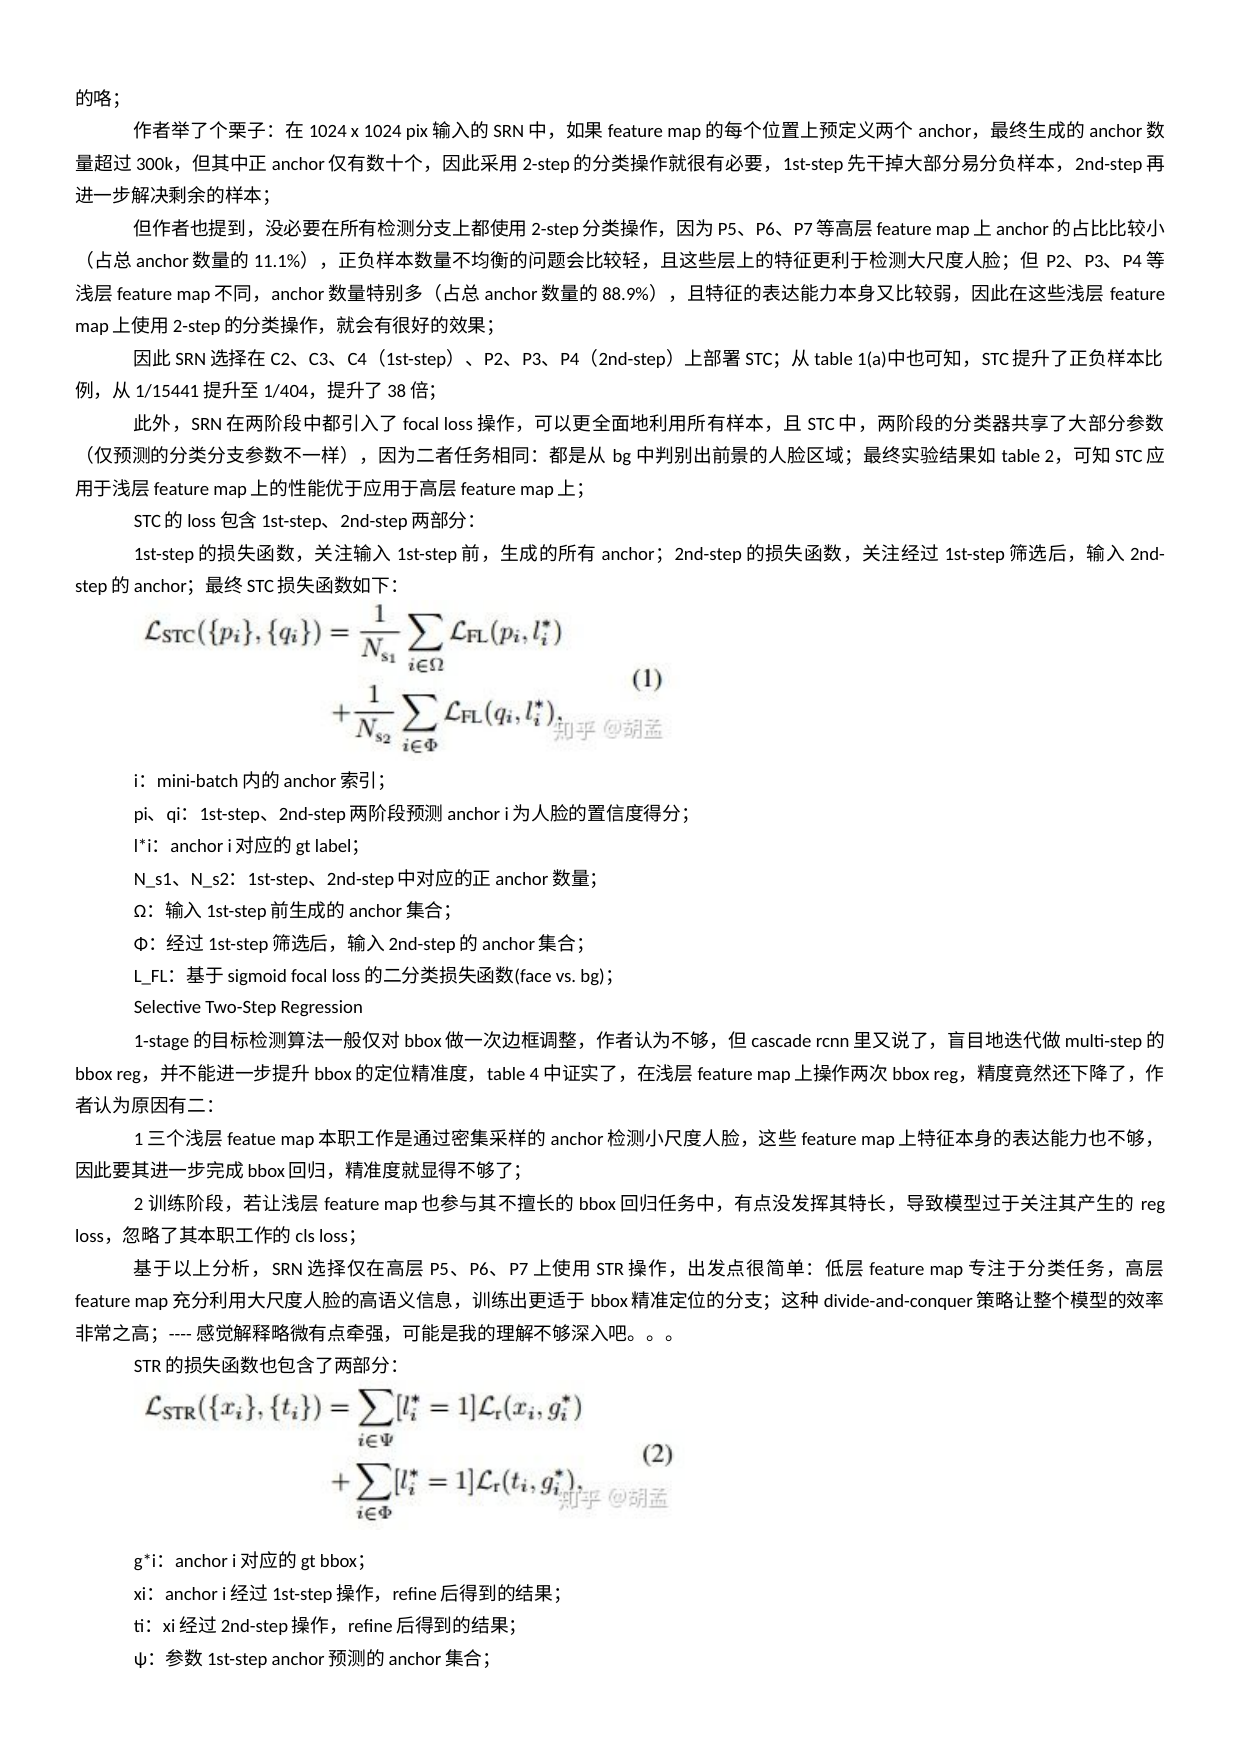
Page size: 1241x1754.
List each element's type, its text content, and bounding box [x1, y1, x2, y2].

picture [133, 600, 681, 761]
text 1st-step的损失函数，关注输入1st-step前，生成的所有anchor；2nd-step的损失函数，关注经过1st-step筛选后，输入2nd-step的anchor；最终STC损失函数如下： [75, 536, 1165, 601]
text xi：anchor i 经过1st-step操作，refine后得到的结果； [75, 1576, 1165, 1608]
picture [133, 1380, 685, 1530]
text ti：xi 经过2nd-step操作，refine后得到的结果； [75, 1608, 1165, 1641]
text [75, 81, 1165, 113]
text g*i：anchor i 对应的gt bbox； [75, 1543, 1165, 1576]
text 因此SRN选择在C2、C3、C4（1st-step）、P2、P3、P4（2nd-step）上部署STC；从table 1(a)中也可知，STC提升了正负样本比例，从1/15441提升至1/404，提升了38倍； [75, 341, 1165, 406]
text 1 三个浅层featue map本职工作是通过密集采样的anchor检测小尺度人脸，这些feature map上特征本身的表达能力也不够，因此要其进一步完成bbox回归，精准度就显得不够了； [75, 1121, 1165, 1186]
text 作者举了个栗子：在1024 x 1024 pix输入的SRN中，如果feature map的每个位置上预定义两个anchor，最终生成的anchor数量超过300k，但其中正anchor仅有数十个，因此采用2-step的分类操作就很有必要，1st-step先干掉大部分易分负样本，2nd-step再进一步解决剩余的样本； [75, 113, 1165, 211]
text L_FL：基于sigmoid focal loss的二分类损失函数(face vs. bg)； [75, 958, 1165, 991]
text 2 训练阶段，若让浅层feature map也参与其不擅长的bbox回归任务中，有点没发挥其特长，导致模型过于关注其产生的reg loss，忽略了其本职工作的cls loss； [75, 1186, 1165, 1251]
text 1-stage的目标检测算法一般仅对bbox做一次边框调整，作者认为不够，但cascade rcnn里又说了，盲目地迭代做multi-step的bbox reg，并不能进一步提升bbox的定位精准度，table 4中证实了，在浅层feature map上操作两次bbox reg，精度竟然还下降了，作者认为原因有二： [75, 1023, 1165, 1121]
text ψ：参数1st-step anchor预测的anchor集合； [75, 1641, 1165, 1673]
text STC的loss包含1st-step、2nd-step两部分： [75, 503, 1165, 536]
text 此外，SRN在两阶段中都引入了focal loss操作，可以更全面地利用所有样本，且STC中，两阶段的分类器共享了大部分参数（仅预测的分类分支参数不一样），因为二者任务相同：都是从 bg 中判别出前景的人脸区域；最终实验结果如table 2，可知STC应用于浅层feature map上的性能优于应用于高层feature map上； [75, 406, 1165, 503]
text pi、qi：1st-step、2nd-step两阶段预测anchor i为人脸的置信度得分； [75, 796, 1165, 828]
text i：mini-batch内的anchor索引； [75, 763, 1165, 796]
text Φ：经过1st-step筛选后，输入2nd-step的anchor集合； [75, 926, 1165, 958]
text 基于以上分析，SRN选择仅在高层P5、P6、P7上使用STR操作，出发点很简单：低层feature map专注于分类任务，高层feature map充分利用大尺度人脸的高语义信息，训练出更适于bbox精准定位的分支；这种divide-and-conquer策略让整个模型的效率非常之高；---- 感觉解释略微有点牵强，可能是我的理解不够深入吧。。。 [75, 1251, 1165, 1348]
text STR的损失函数也包含了两部分： [75, 1348, 1165, 1381]
text 但作者也提到，没必要在所有检测分支上都使用2-step分类操作，因为P5、P6、P7等高层feature map上anchor的占比比较小（占总anchor数量的11.1%），正负样本数量不均衡的问题会比较轻，且这些层上的特征更利于检测大尺度人脸；但P2、P3、P4等浅层feature map不同，anchor数量特别多（占总anchor数量的88.9%），且特征的表达能力本身又比较弱，因此在这些浅层feature map上使用2-step的分类操作，就会有很好的效果； [75, 211, 1165, 341]
text Selective Two-Step Regression [75, 991, 1165, 1023]
text Ω：输入1st-step前生成的anchor集合； [75, 893, 1165, 926]
text l*i：anchor i对应的gt label； [75, 828, 1165, 861]
text N_s1、N_s2：1st-step、2nd-step中对应的正anchor数量； [75, 861, 1165, 893]
